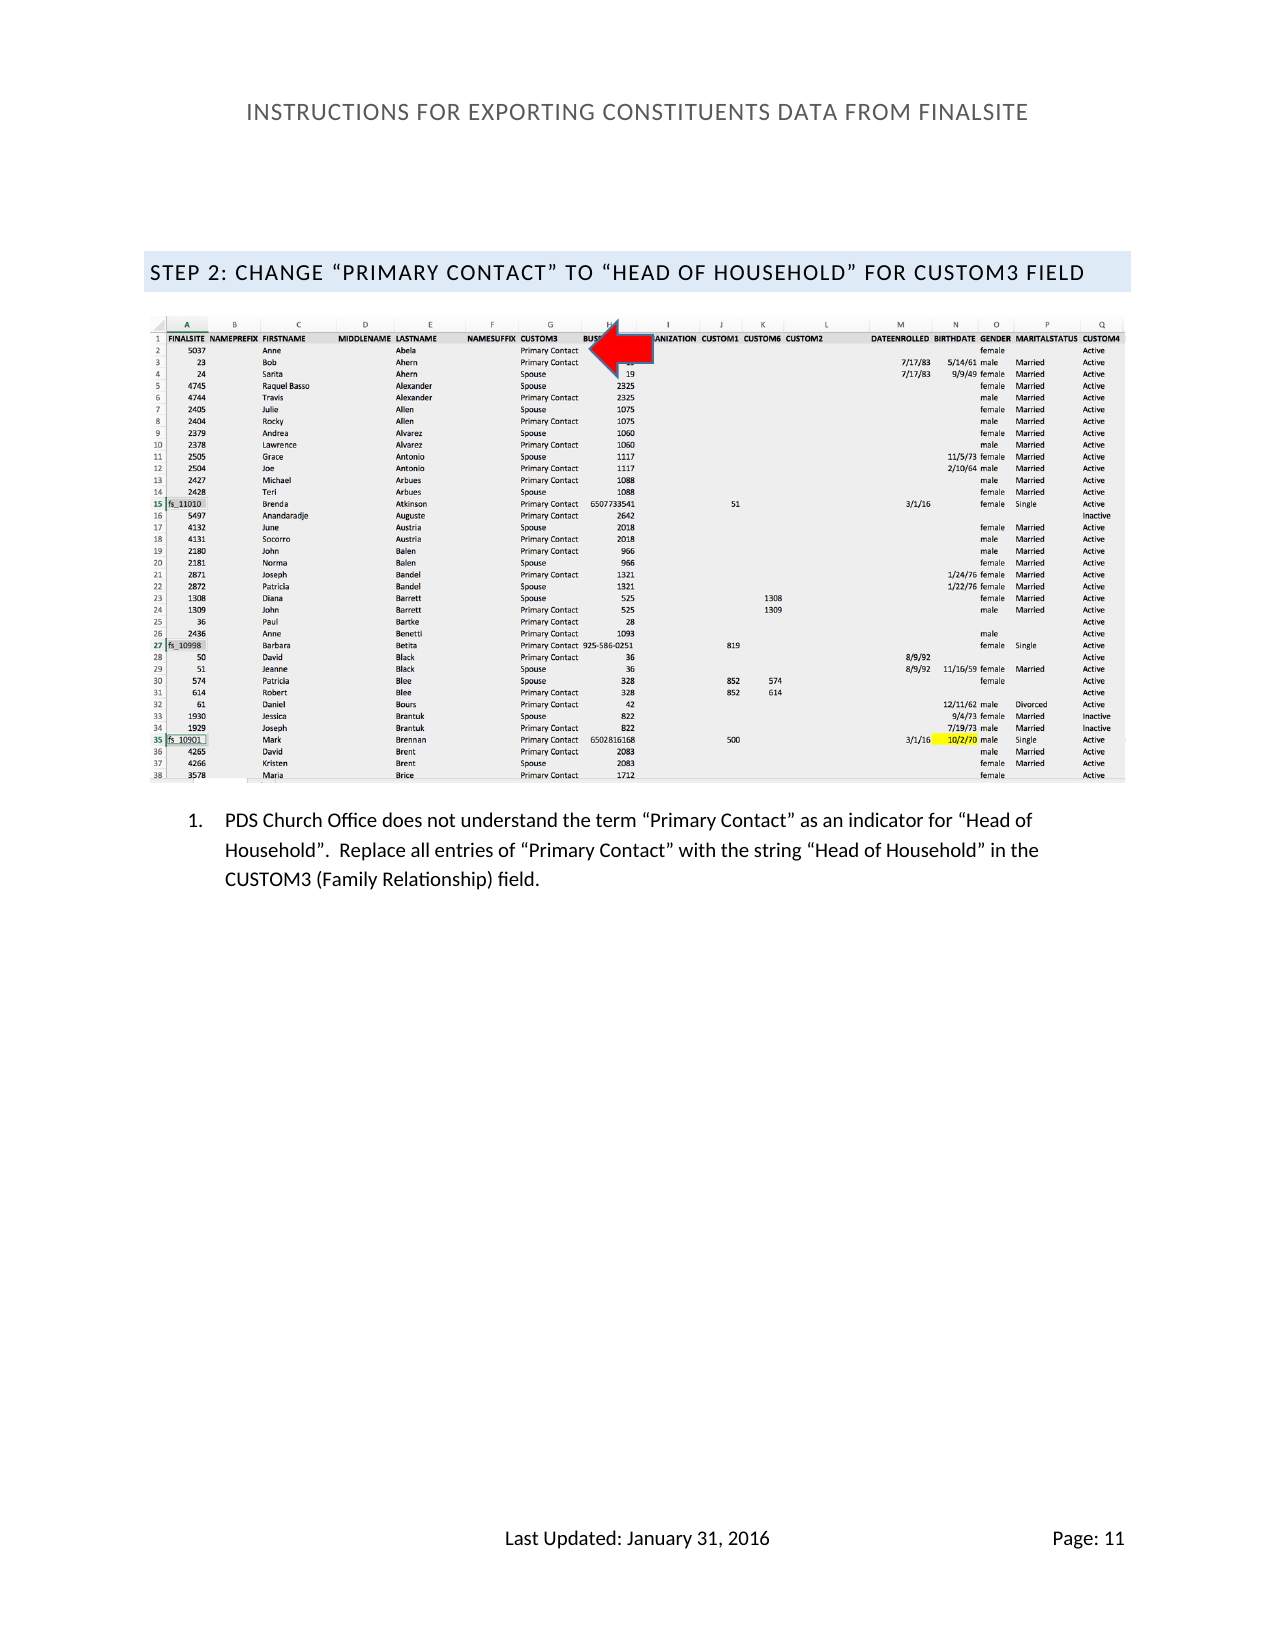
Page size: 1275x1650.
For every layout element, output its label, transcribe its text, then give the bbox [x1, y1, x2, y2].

subtitle step 2: Change “primary contact” to “head of household” for CUSTOM3 FIELD [150, 258, 1125, 286]
picture [150, 316, 1125, 783]
list PDS Church Office does not understand the term “Primary Contact” as an indicator for “Head of Household”. Replace all entries of “Primary Contact” with the string “Head of Household” in the CUSTOM3 (Family Relationship) field. [187, 808, 1125, 891]
